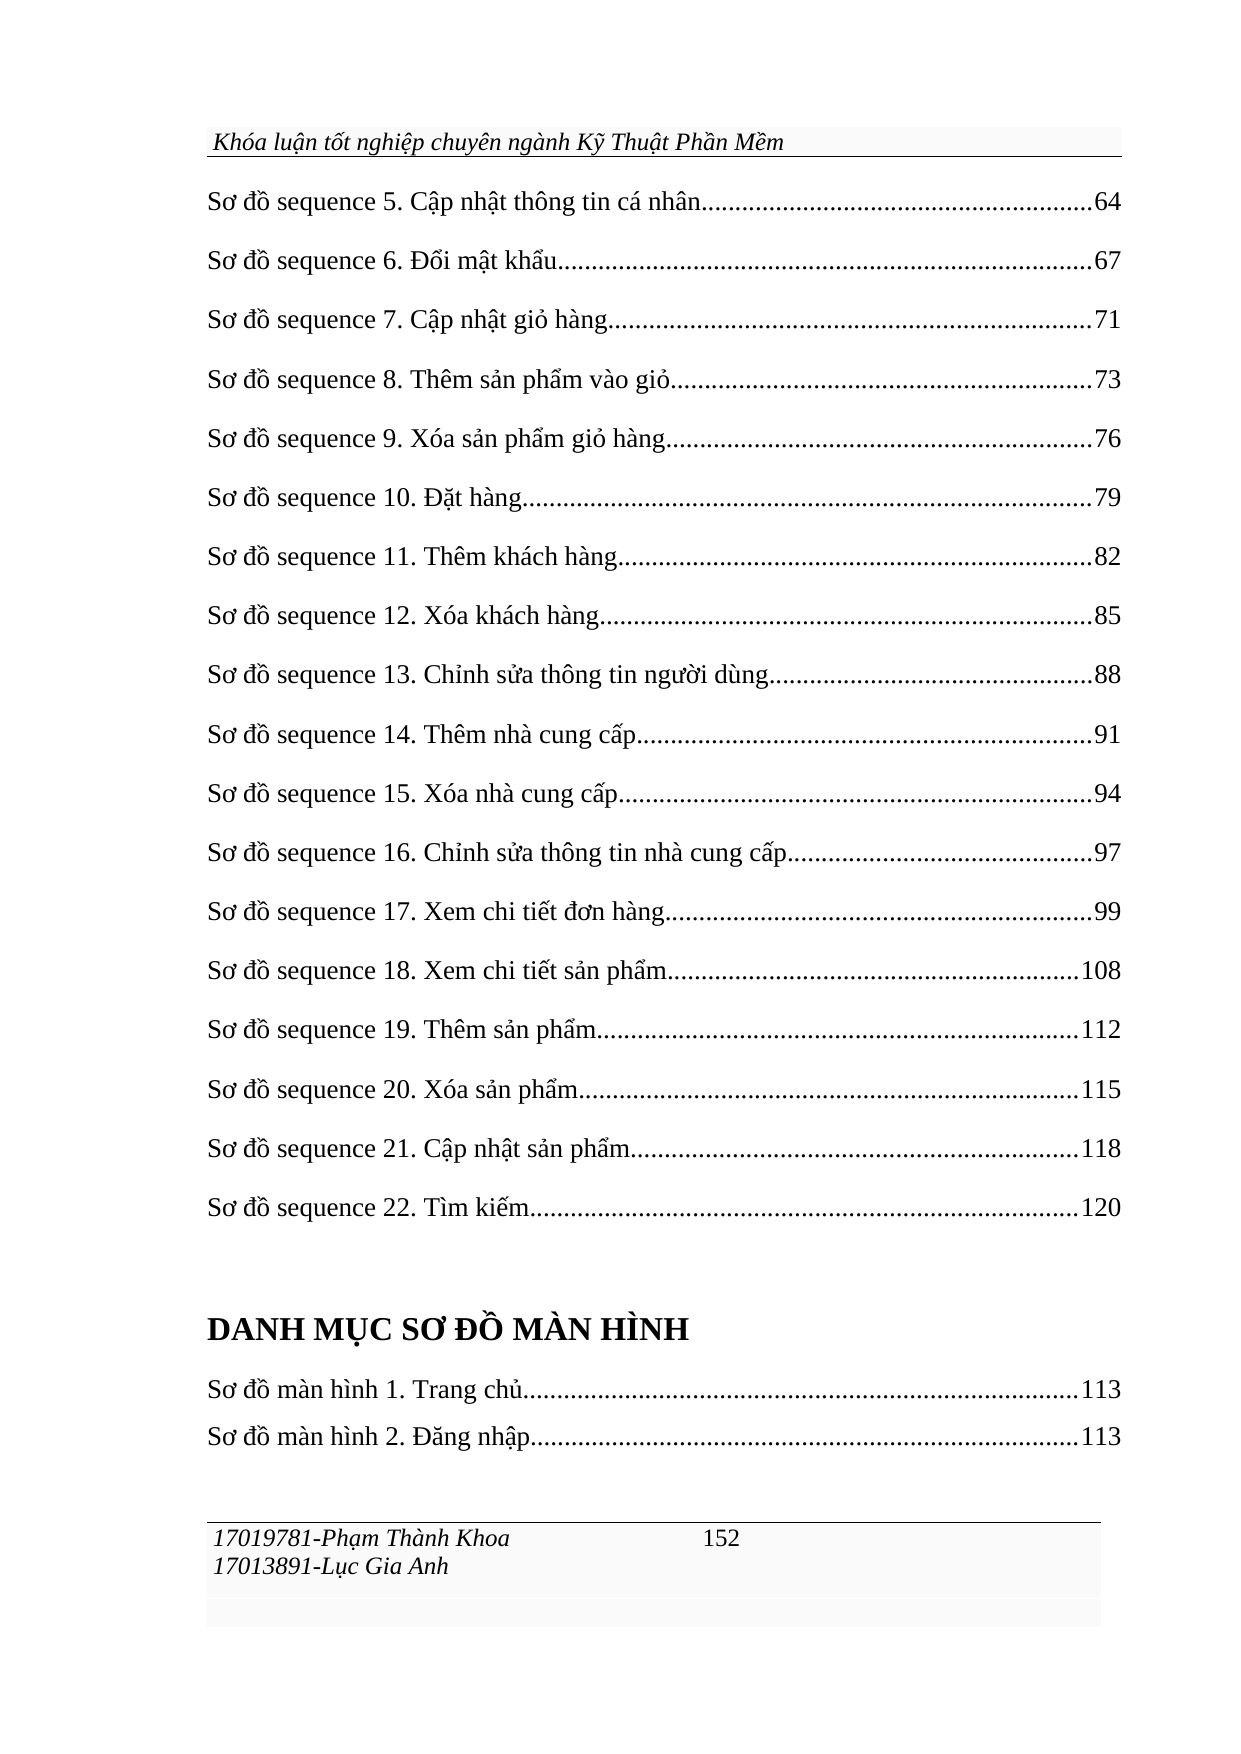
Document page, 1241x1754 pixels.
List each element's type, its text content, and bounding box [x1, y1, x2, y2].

text Sơ đồ sequence 21. Cập nhật sản phẩm 118 [207, 1132, 1122, 1163]
text Sơ đồ sequence 22. Tìm kiếm 120 [207, 1191, 1122, 1222]
text Sơ đồ sequence 10. Đặt hàng 79 [207, 481, 1122, 512]
text Sơ đồ màn hình 1. Trang chủ 113 [207, 1373, 1122, 1404]
text Sơ đồ sequence 11. Thêm khách hàng 82 [207, 540, 1122, 571]
text Sơ đồ sequence 19. Thêm sản phẩm 112 [207, 1014, 1122, 1045]
text Sơ đồ màn hình 2. Đăng nhập 113 [207, 1420, 1122, 1451]
text Sơ đồ sequence 14. Thêm nhà cung cấp 91 [207, 718, 1122, 749]
text Sơ đồ sequence 9. Xóa sản phẩm giỏ hàng 76 [207, 422, 1122, 453]
text Sơ đồ sequence 18. Xem chi tiết sản phẩm 108 [207, 954, 1122, 986]
text Sơ đồ sequence 17. Xem chi tiết đơn hàng 99 [207, 895, 1122, 926]
text Sơ đồ sequence 12. Xóa khách hàng 85 [207, 599, 1122, 631]
text Sơ đồ sequence 13. Chỉnh sửa thông tin người dùng 88 [207, 659, 1122, 690]
text Sơ đồ sequence 15. Xóa nhà cung cấp 94 [207, 777, 1122, 808]
text Sơ đồ sequence 6. Đổi mật khẩu 67 [207, 244, 1122, 276]
text Sơ đồ sequence 7. Cập nhật giỏ hàng 71 [207, 304, 1122, 335]
text Sơ đồ sequence 8. Thêm sản phẩm vào giỏ 73 [207, 363, 1122, 394]
text Sơ đồ sequence 5. Cập nhật thông tin cá nhân 64 [207, 185, 1122, 216]
text Sơ đồ sequence 16. Chỉnh sửa thông tin nhà cung cấp 97 [207, 836, 1122, 867]
subtitle DANH MỤC SƠ ĐỒ MÀN HÌNH [207, 1309, 1122, 1348]
text Sơ đồ sequence 20. Xóa sản phẩm 115 [207, 1073, 1122, 1104]
